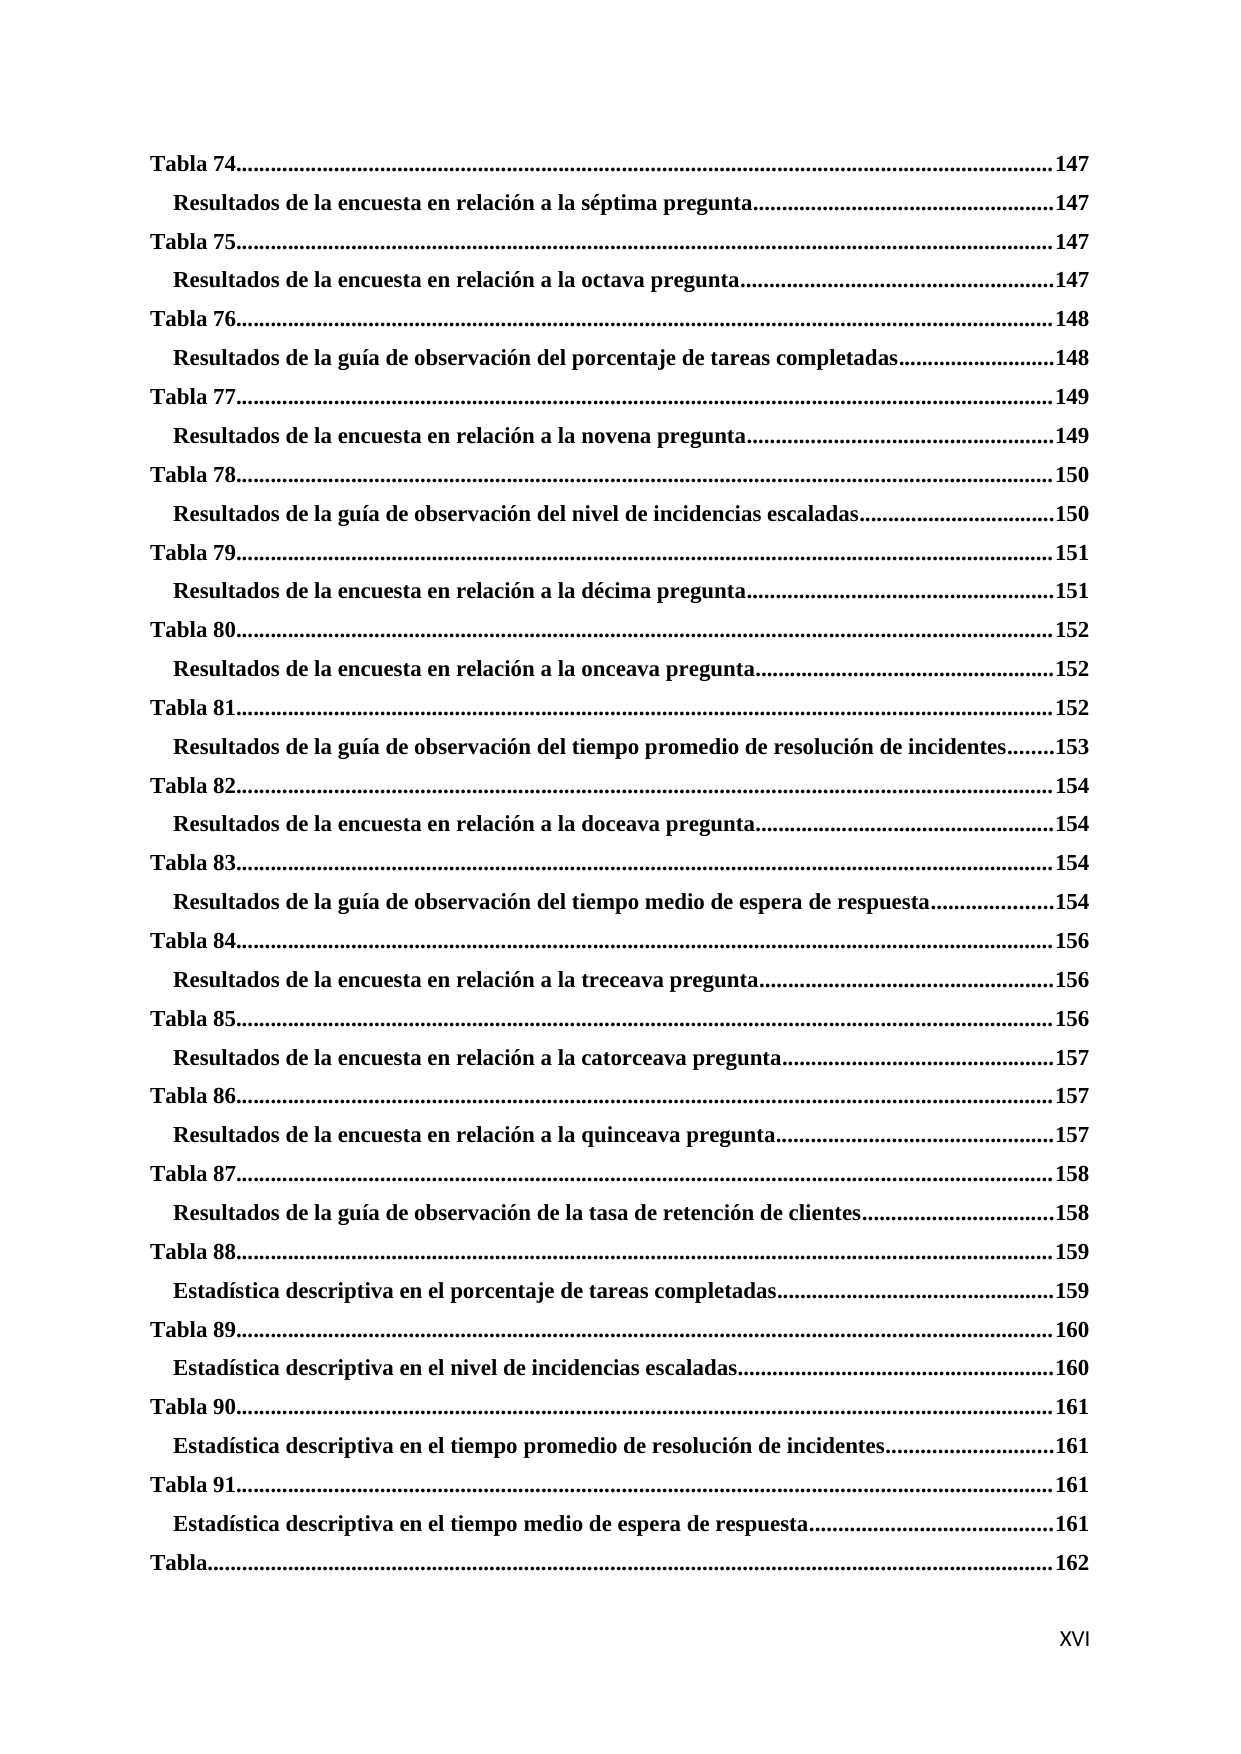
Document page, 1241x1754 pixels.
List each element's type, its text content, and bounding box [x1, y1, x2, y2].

text Tabla 89 160 [150, 1316, 1090, 1342]
text Estadística descriptiva en el porcentaje de tareas completadas 159 [173, 1277, 1090, 1303]
text Tabla 75 147 [150, 228, 1090, 254]
text Resultados de la guía de observación de la tasa de retención de clientes 158 [173, 1199, 1090, 1225]
text Resultados de la encuesta en relación a la décima pregunta 151 [173, 577, 1090, 604]
text Estadística descriptiva en el tiempo promedio de resolución de incidentes 161 [173, 1432, 1090, 1458]
text Resultados de la encuesta en relación a la treceava pregunta 156 [173, 966, 1090, 992]
text Tabla 79 151 [150, 538, 1090, 565]
text Tabla 87 158 [150, 1160, 1090, 1187]
text Tabla 83 154 [150, 849, 1090, 876]
text Tabla 85 156 [150, 1005, 1090, 1031]
text Resultados de la encuesta en relación a la séptima pregunta 147 [173, 189, 1090, 215]
text Resultados de la guía de observación del tiempo promedio de resolución de incidentes 153 [173, 733, 1090, 759]
text Resultados de la encuesta en relación a la doceava pregunta 154 [173, 811, 1090, 837]
text Resultados de la encuesta en relación a la catorceava pregunta 157 [173, 1044, 1090, 1070]
text Estadística descriptiva en el nivel de incidencias escaladas 160 [173, 1354, 1090, 1381]
text Resultados de la guía de observación del nivel de incidencias escaladas 150 [173, 500, 1090, 526]
text Tabla 90 161 [150, 1393, 1090, 1420]
text Resultados de la guía de observación del tiempo medio de espera de respuesta 154 [173, 888, 1090, 914]
text Tabla 78 150 [150, 461, 1090, 487]
text Resultados de la encuesta en relación a la novena pregunta 149 [173, 422, 1090, 448]
text Resultados de la encuesta en relación a la octava pregunta 147 [173, 267, 1090, 293]
text Estadística descriptiva en el tiempo medio de espera de respuesta 161 [173, 1510, 1090, 1536]
text Resultados de la encuesta en relación a la onceava pregunta 152 [173, 655, 1090, 681]
text Tabla 84 156 [150, 927, 1090, 953]
text Tabla. 162 [150, 1549, 1090, 1575]
text Tabla 88 159 [150, 1238, 1090, 1264]
text Tabla 81 152 [150, 694, 1090, 720]
text Tabla 80 152 [150, 616, 1090, 643]
text Tabla 76 148 [150, 305, 1090, 332]
text Tabla 91 161 [150, 1471, 1090, 1497]
text Resultados de la encuesta en relación a la quinceava pregunta 157 [173, 1121, 1090, 1148]
text Tabla 86 157 [150, 1082, 1090, 1109]
text Resultados de la guía de observación del porcentaje de tareas completadas 148 [173, 344, 1090, 371]
text Tabla 74 147 [150, 150, 1090, 176]
text Tabla 82 154 [150, 772, 1090, 798]
text Tabla 77 149 [150, 383, 1090, 409]
